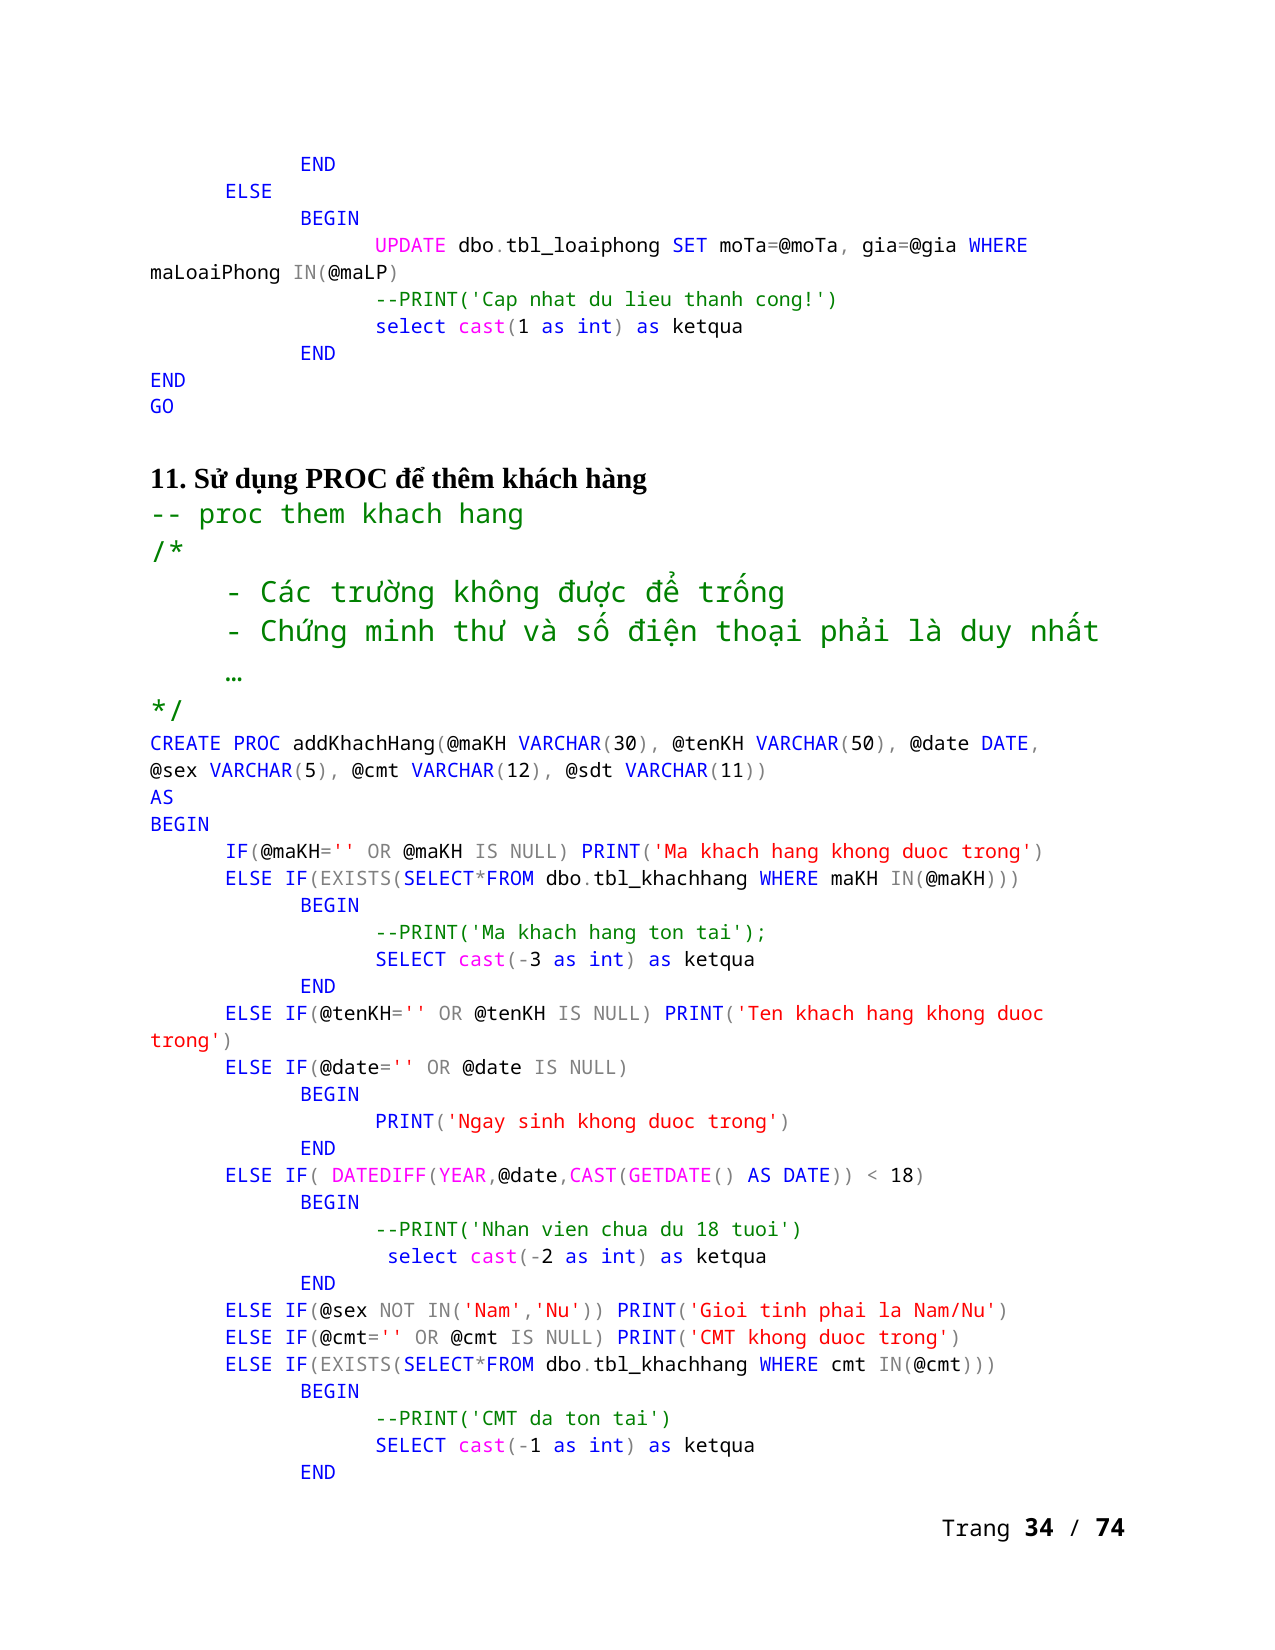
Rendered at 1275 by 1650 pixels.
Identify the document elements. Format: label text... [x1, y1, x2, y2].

text BEGIN [150, 811, 1125, 838]
text CREATE PROC addKhachHang(@maKH VARCHAR(30), @tenKH VARCHAR(50), @date DATE, [150, 730, 1125, 757]
text AS [150, 784, 1125, 811]
text /* [150, 531, 1125, 571]
text SELECT cast(-3 as int) as ketqua [150, 946, 1125, 972]
text … [150, 650, 1125, 690]
text END [150, 1269, 1125, 1296]
text END [150, 366, 1125, 393]
text END [150, 339, 1125, 366]
text ELSE [150, 177, 1125, 204]
text --PRINT('Nhan vien chua du 18 tuoi') [150, 1215, 1125, 1242]
text -- proc them khach hang [150, 494, 1125, 531]
text ELSE IF(@cmt='' OR @cmt IS NULL) PRINT('CMT khong duoc trong') [150, 1323, 1125, 1350]
text BEGIN [150, 892, 1125, 918]
text ELSE IF(@sex NOT IN('Nam','Nu')) PRINT('Gioi tinh phai la Nam/Nu') [150, 1296, 1125, 1323]
text PRINT('Ngay sinh khong duoc trong') [150, 1107, 1125, 1134]
text BEGIN [150, 1377, 1125, 1404]
text --PRINT('Cap nhat du lieu thanh cong!') [150, 285, 1125, 312]
text --PRINT('CMT da ton tai') [150, 1404, 1125, 1431]
text @sex VARCHAR(5), @cmt VARCHAR(12), @sdt VARCHAR(11)) [150, 757, 1125, 784]
text select cast(-2 as int) as ketqua [150, 1242, 1125, 1269]
text GO [150, 393, 1125, 420]
text IF(@maKH='' OR @maKH IS NULL) PRINT('Ma khach hang khong duoc trong') [150, 838, 1125, 864]
text ELSE IF(EXISTS(SELECT*FROM dbo.tbl_khachhang WHERE cmt IN(@cmt))) [150, 1350, 1125, 1377]
text ELSE IF( DATEDIFF(YEAR,@date,CAST(GETDATE() AS DATE)) < 18) [150, 1161, 1125, 1188]
text BEGIN [150, 204, 1125, 231]
text BEGIN [150, 1080, 1125, 1107]
text ELSE IF(@date='' OR @date IS NULL) [150, 1053, 1125, 1080]
text select cast(1 as int) as ketqua [150, 312, 1125, 339]
text */ [150, 690, 1125, 730]
text END [150, 972, 1125, 999]
text UPDATE dbo.tbl_loaiphong SET moTa=@moTa, gia=@gia WHERE maLoaiPhong IN(@maLP) [150, 231, 1125, 285]
text BEGIN [150, 1188, 1125, 1215]
subtitle 11. Sử dụng PROC để thêm khách hàng [150, 461, 1125, 494]
text --PRINT('Ma khach hang ton tai'); [150, 918, 1125, 946]
text END [150, 150, 1125, 177]
text SELECT cast(-1 as int) as ketqua [150, 1431, 1125, 1458]
text END [150, 1458, 1125, 1485]
text - Các trường không được để trống [150, 571, 1125, 611]
text ELSE IF(EXISTS(SELECT*FROM dbo.tbl_khachhang WHERE maKH IN(@maKH))) [150, 864, 1125, 892]
text ELSE IF(@tenKH='' OR @tenKH IS NULL) PRINT('Ten khach hang khong duoc trong') [150, 999, 1125, 1053]
text - Chứng minh thư và số điện thoại phải là duy nhất [150, 611, 1125, 650]
text END [150, 1134, 1125, 1161]
